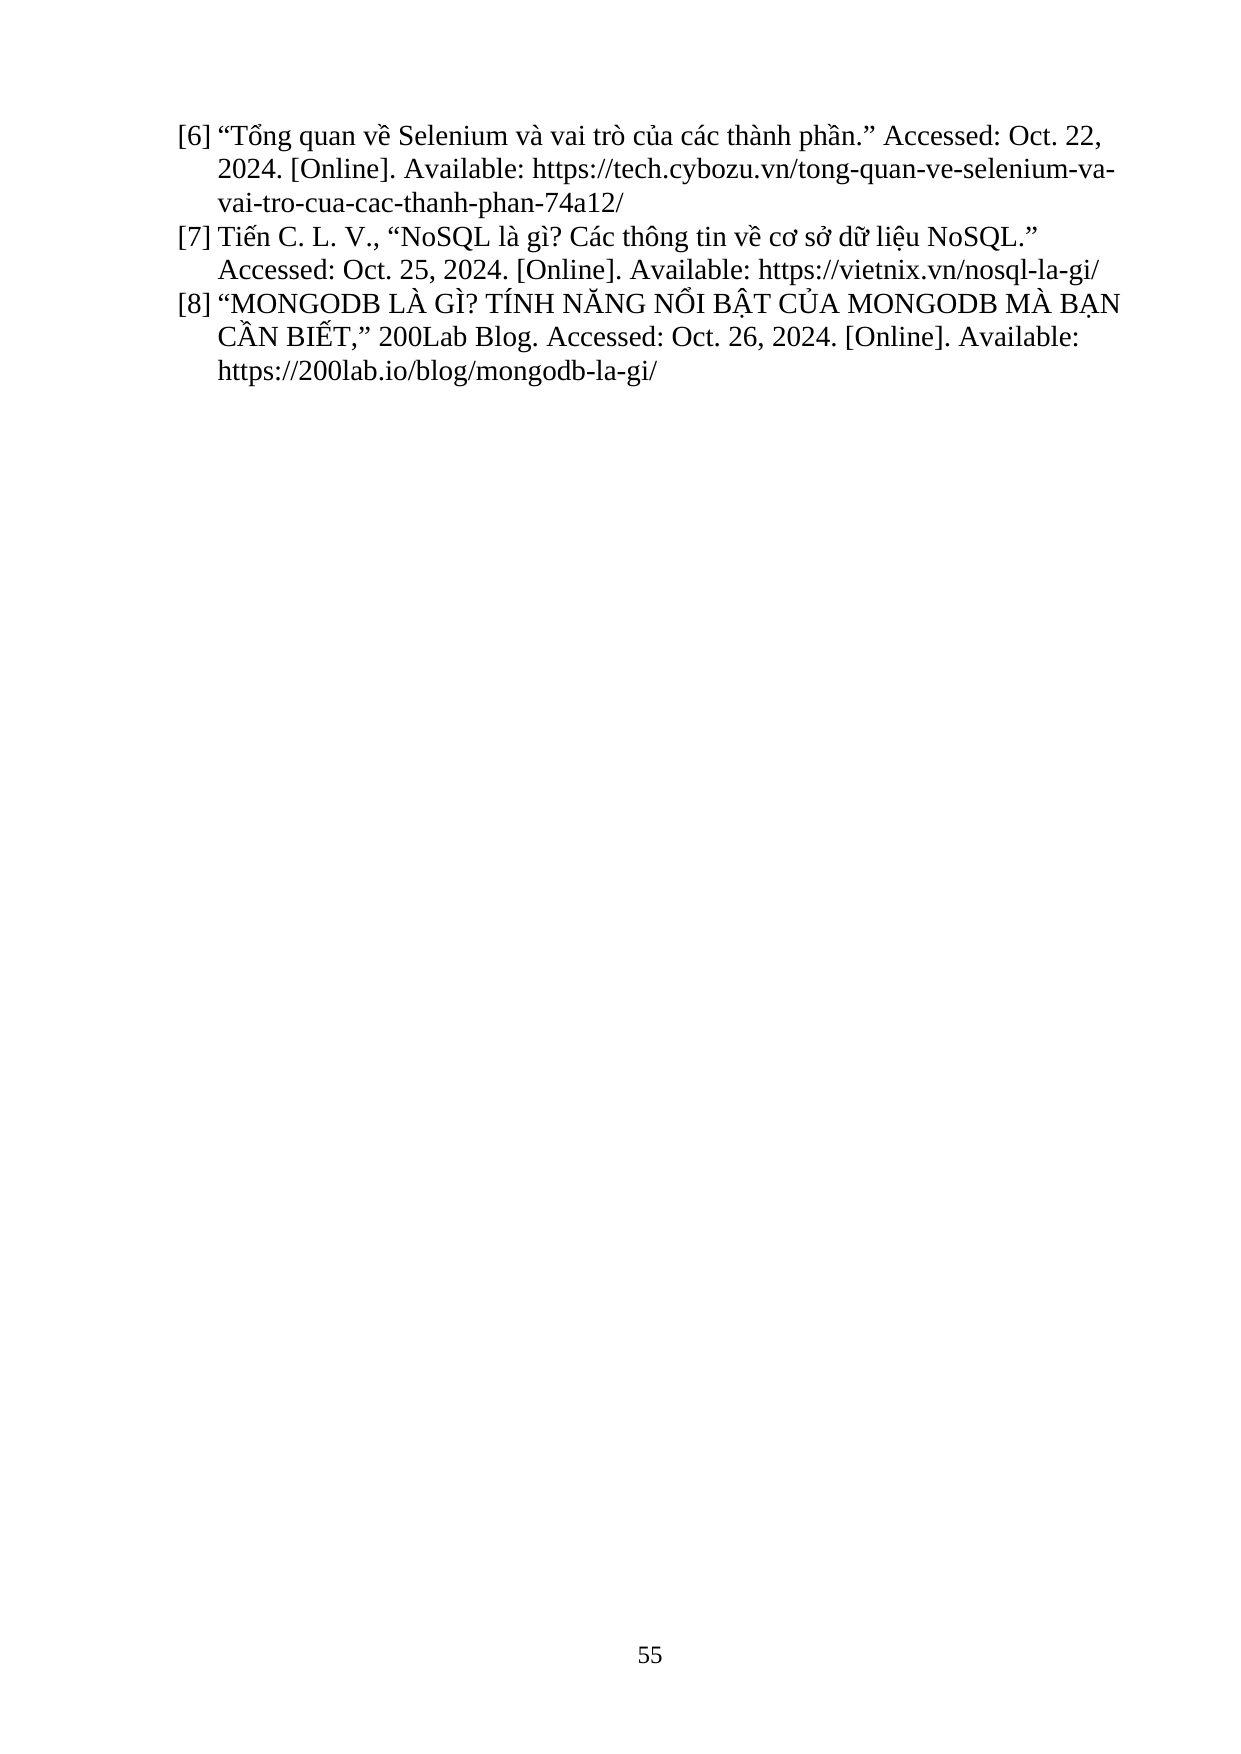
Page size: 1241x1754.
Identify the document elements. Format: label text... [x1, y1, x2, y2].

text [6] “Tổng quan về Selenium và vai trò của các thành phần.” Accessed: Oct. 22, 2024. [Online]. Available: https://tech.cybozu.vn/tong-quan-ve-selenium-va-vai-tro-cua-cac-thanh-phan-74a12/ [177, 118, 1122, 219]
text [7] Tiến C. L. V., “NoSQL là gì? Các thông tin về cơ sở dữ liệu NoSQL.” Accessed: Oct. 25, 2024. [Online]. Available: https://vietnix.vn/nosql-la-gi/ [177, 219, 1122, 286]
text [8] “MONGODB LÀ GÌ? TÍNH NĂNG NỔI BẬT CỦA MONGODB MÀ BẠN CẦN BIẾT,” 200Lab Blog. Accessed: Oct. 26, 2024. [Online]. Available: https://200lab.io/blog/mongodb-la-gi/ [177, 286, 1122, 386]
